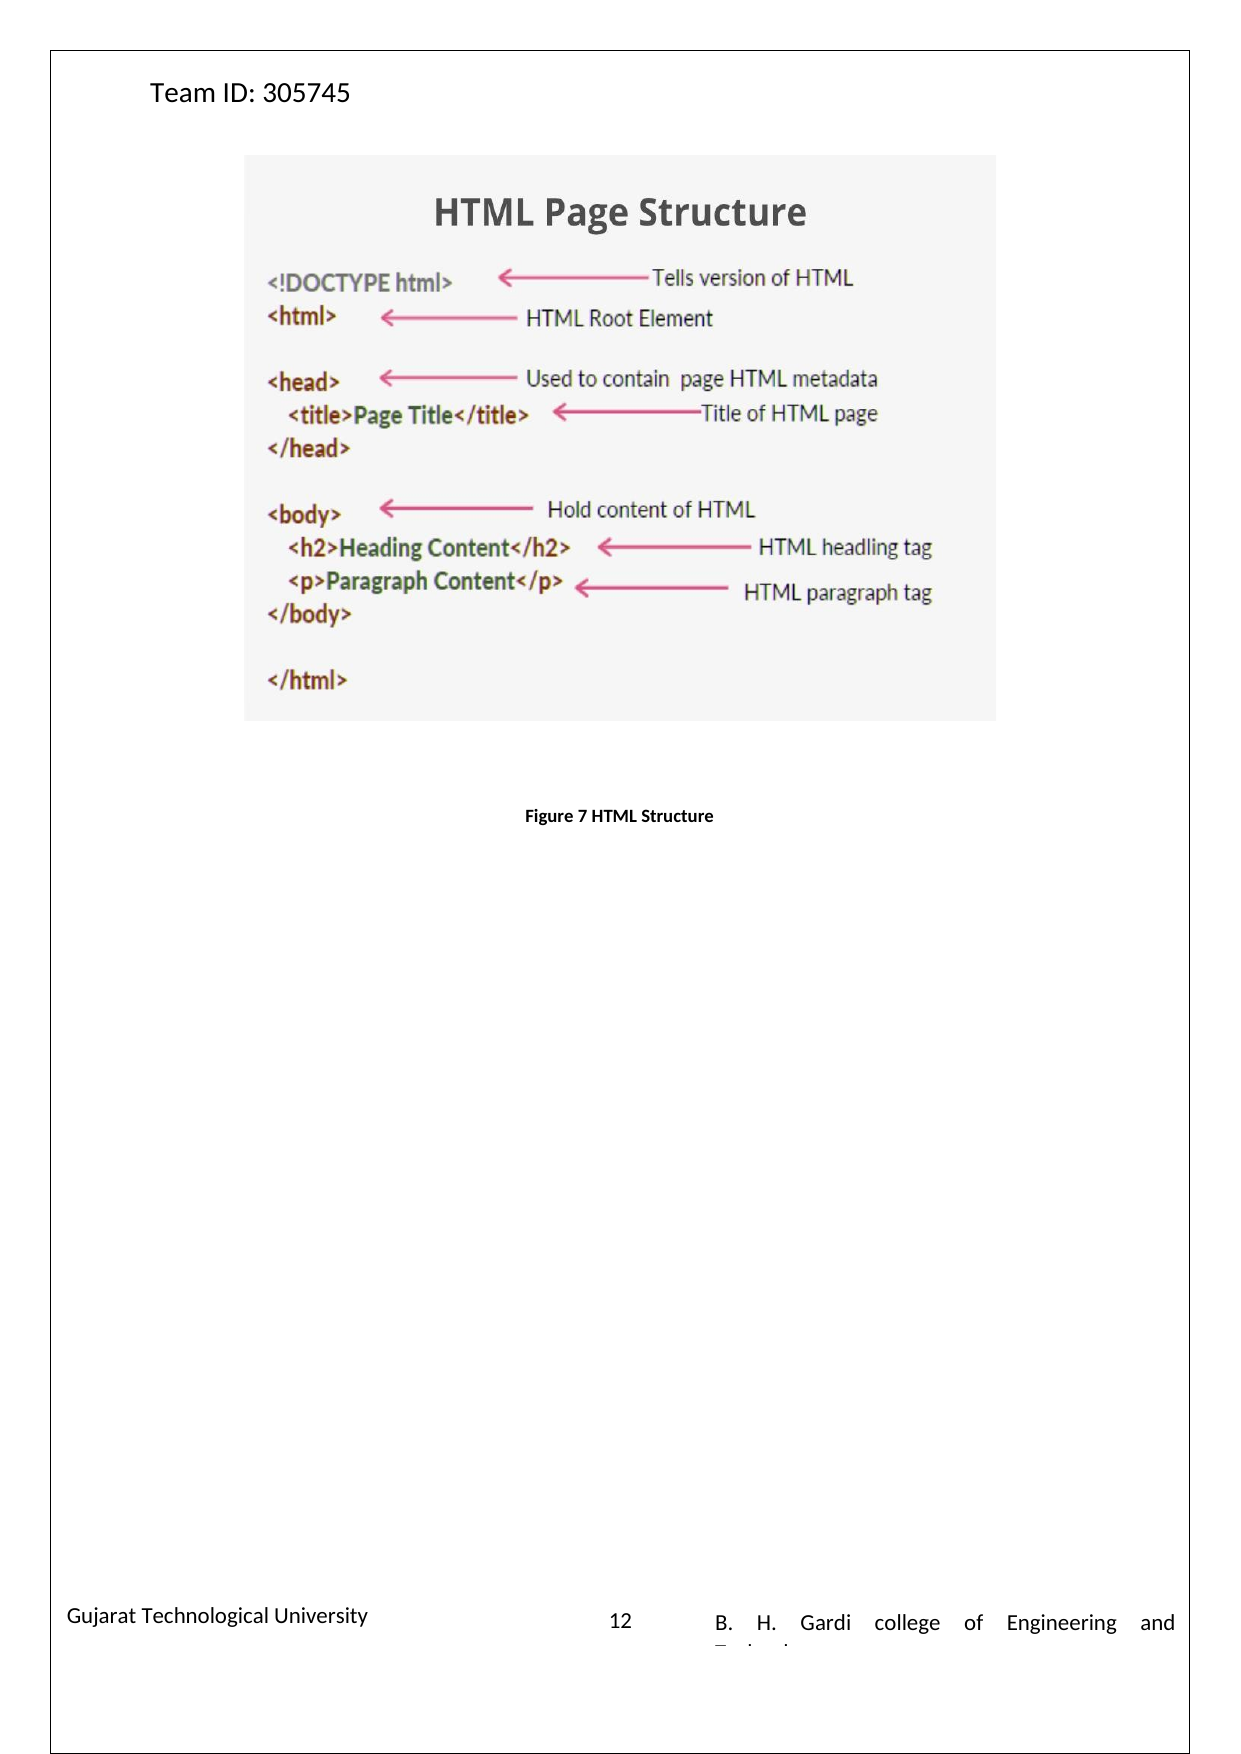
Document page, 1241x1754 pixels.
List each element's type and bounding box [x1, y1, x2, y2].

picture [244, 155, 997, 721]
